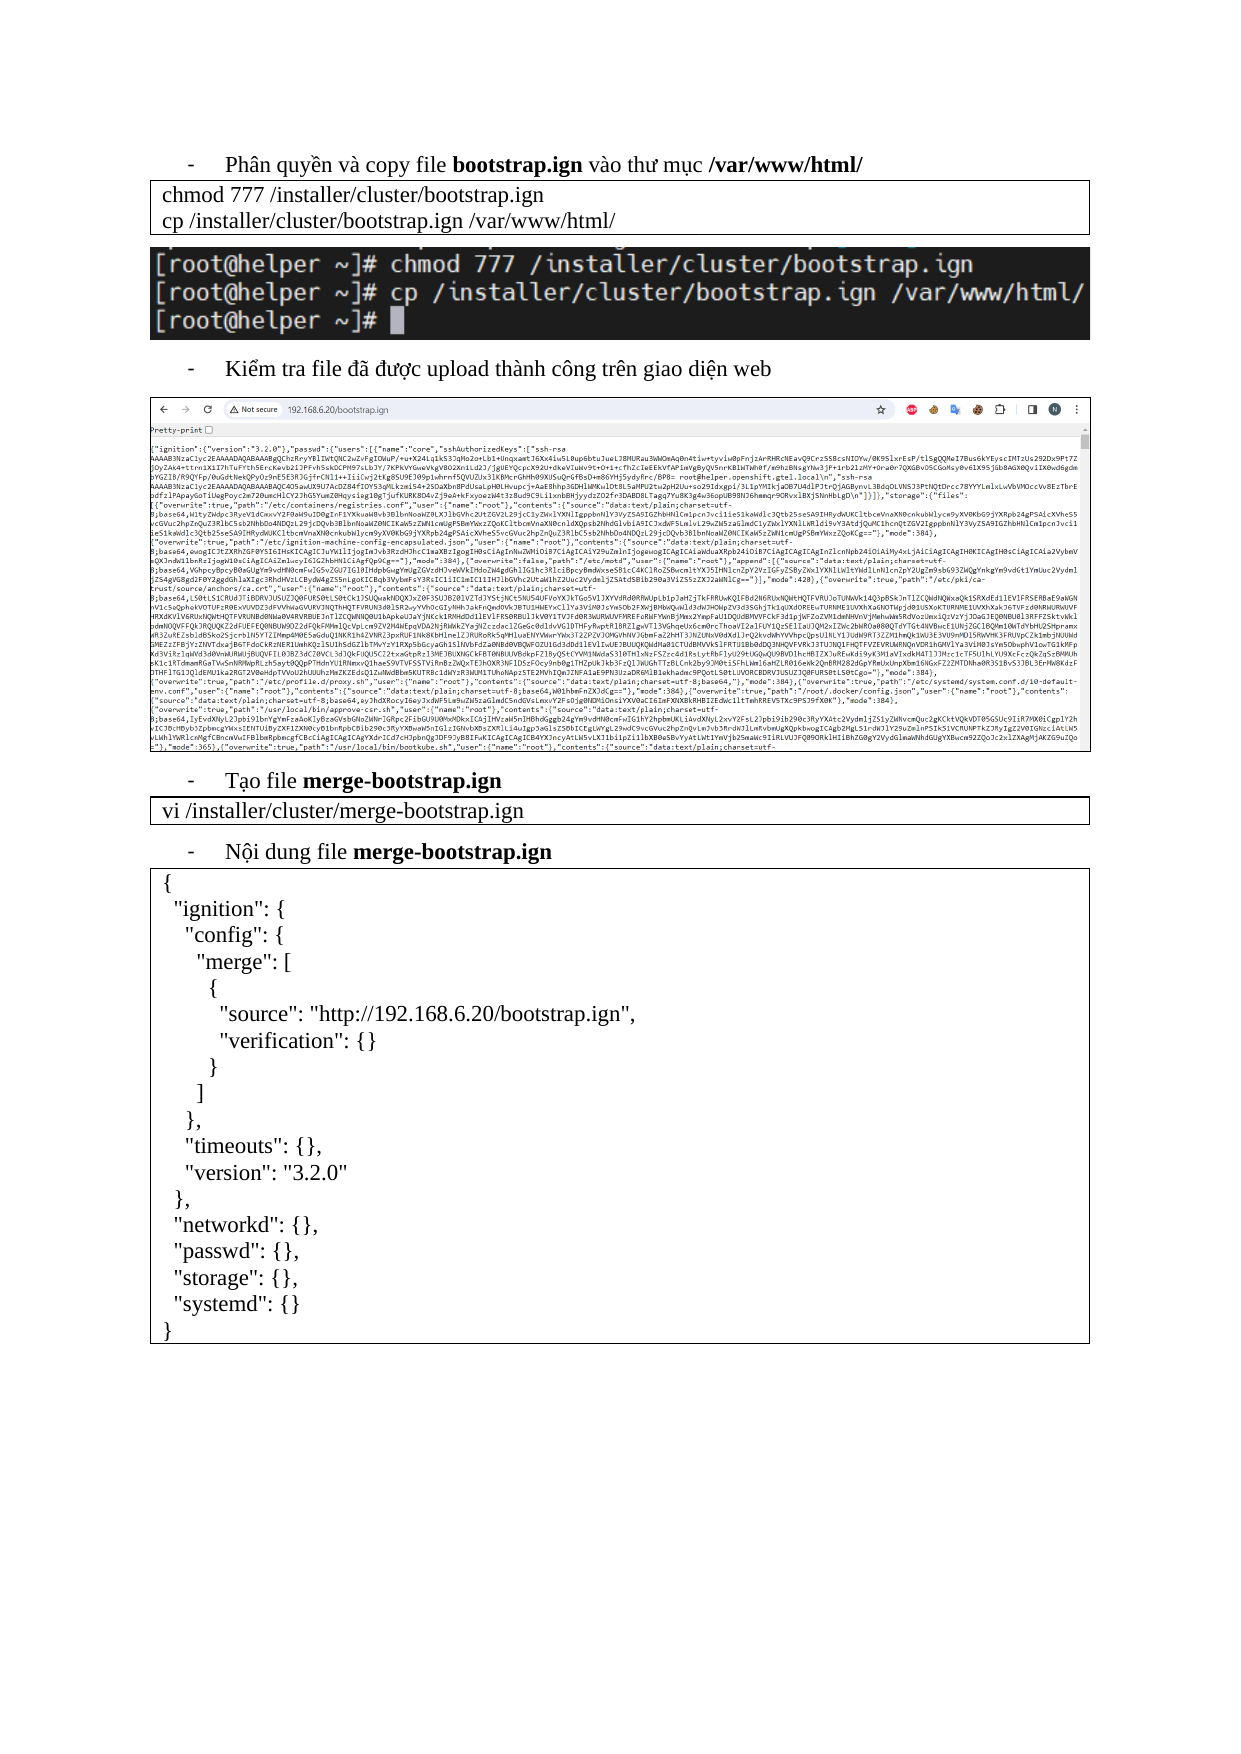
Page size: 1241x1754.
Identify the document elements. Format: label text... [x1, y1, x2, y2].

list Kiểm tra file đã được upload thành công trên giao diện web [187, 354, 1090, 382]
list Tạo file merge-bootstrap.ign [187, 766, 1090, 794]
table_header chmod 777 /installer/cluster/bootstrap.ign cp /installer/cluster/bootstrap.ign /var/www/html/ [151, 181, 1089, 234]
picture [150, 247, 1091, 340]
table_header vi /installer/cluster/merge-bootstrap.ign [151, 798, 1089, 824]
picture [151, 398, 1090, 751]
table_header { "ignition": { "config": { "merge": [ { "source": "http://192.168.6.20/bootstrap.ign", "verification": {} } ] }, "timeouts": {}, "version": "3.2.0" }, "networkd": {}, "passwd": {}, "storage": {}, "systemd": {} } [151, 869, 1089, 1343]
list Nội dung file merge-bootstrap.ign [187, 837, 1090, 865]
list Phân quyền và copy file bootstrap.ign vào thư mục /var/www/html/ [187, 150, 1090, 178]
